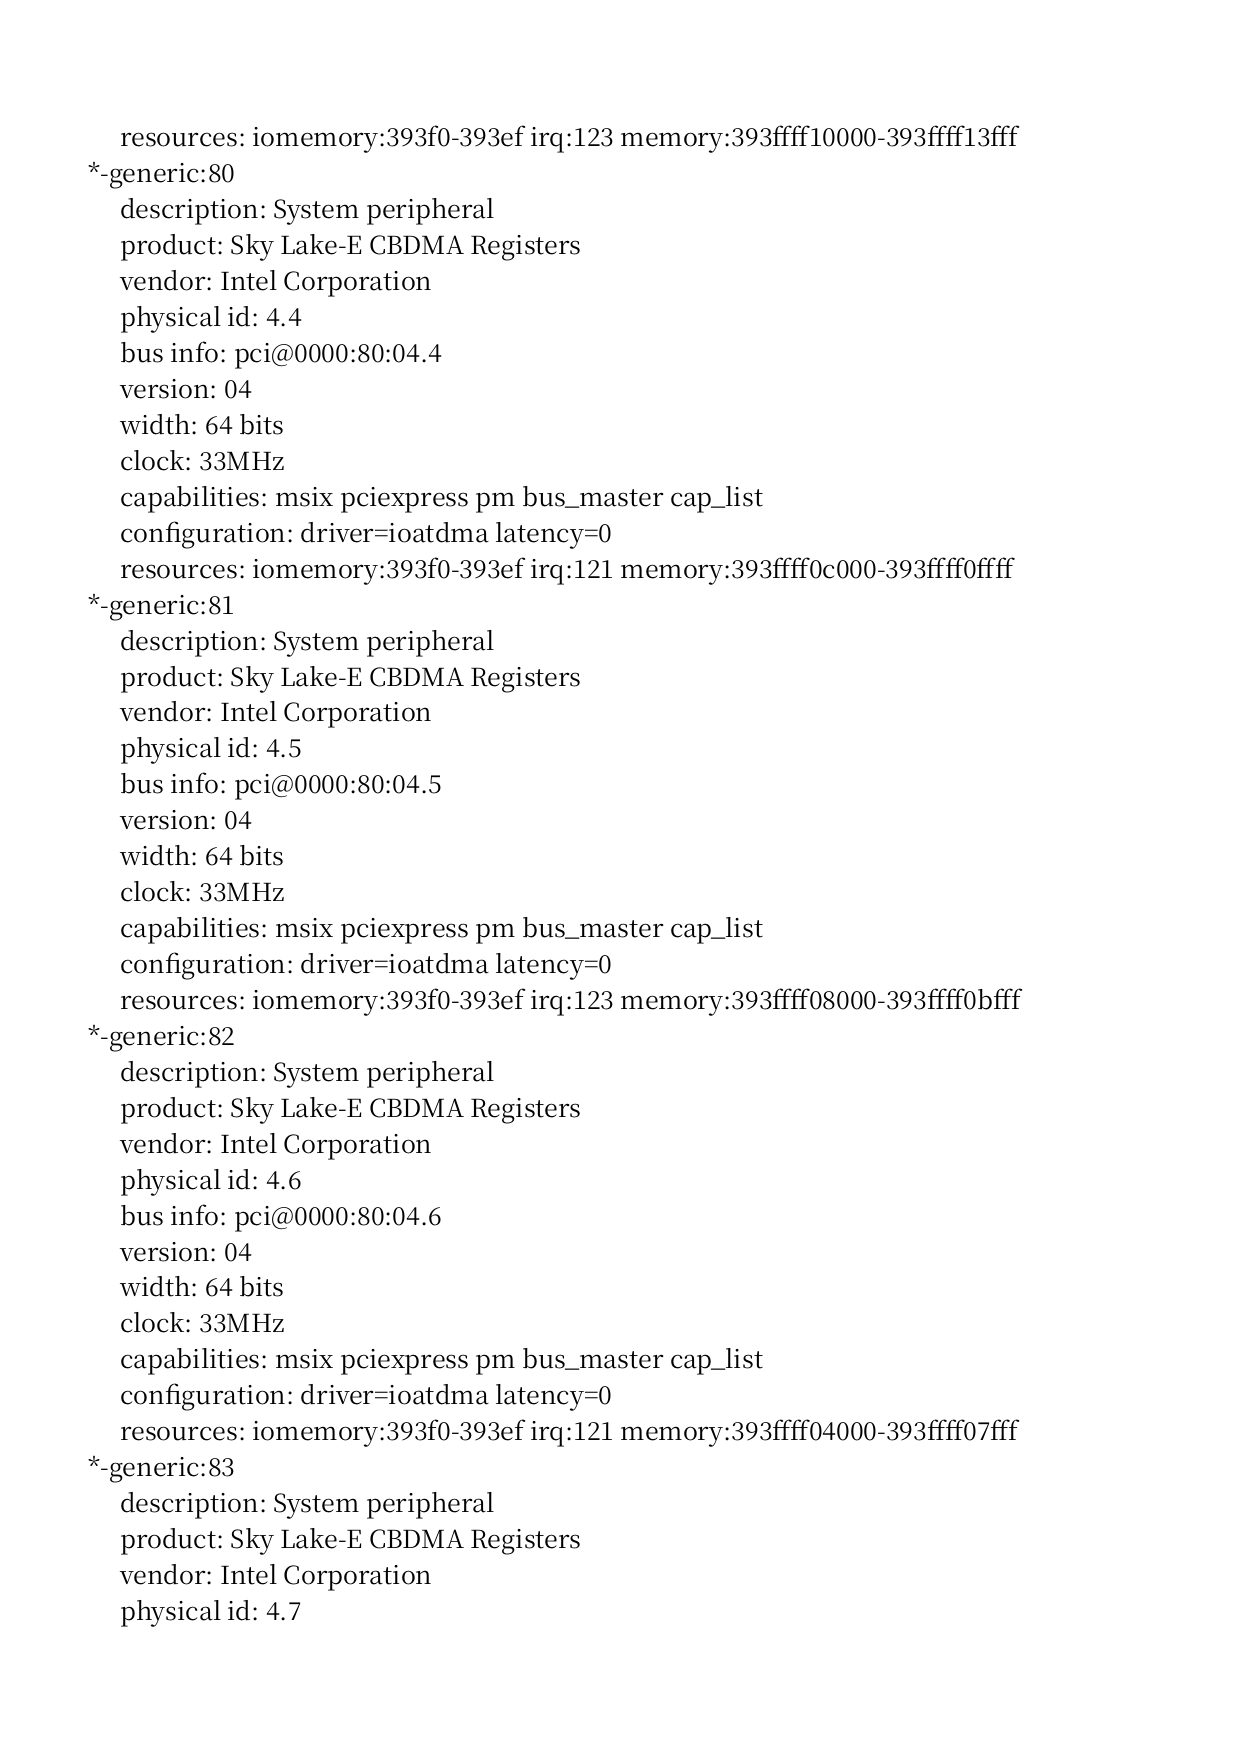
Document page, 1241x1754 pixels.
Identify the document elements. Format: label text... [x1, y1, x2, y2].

text version: 04 [56, 370, 1208, 406]
text description: System peripheral [56, 1052, 1208, 1088]
text clock: 33MHz [56, 442, 1208, 477]
text version: 04 [56, 1232, 1208, 1268]
text description: System peripheral [56, 621, 1208, 657]
text clock: 33MHz [56, 873, 1208, 909]
text *-generic:80 [56, 154, 1208, 190]
text description: System peripheral [56, 190, 1208, 226]
text version: 04 [56, 801, 1208, 837]
text width: 64 bits [56, 837, 1208, 873]
text description: System peripheral [56, 1484, 1208, 1520]
text configuration: driver=ioatdma latency=0 [56, 945, 1208, 981]
text vendor: Intel Corporation [56, 1124, 1208, 1160]
text capabilities: msix pciexpress pm bus_master cap_list [56, 477, 1208, 513]
text bus info: pci@0000:80:04.6 [56, 1196, 1208, 1232]
text resources: iomemory:393f0-393ef irq:121 memory:393ffff04000-393ffff07fff [56, 1412, 1208, 1448]
text capabilities: msix pciexpress pm bus_master cap_list [56, 1340, 1208, 1376]
text capabilities: msix pciexpress pm bus_master cap_list [56, 909, 1208, 945]
text physical id: 4.6 [56, 1160, 1208, 1196]
text width: 64 bits [56, 406, 1208, 442]
text width: 64 bits [56, 1268, 1208, 1304]
text resources: iomemory:393f0-393ef irq:121 memory:393ffff0c000-393ffff0ffff [56, 549, 1208, 585]
text vendor: Intel Corporation [56, 693, 1208, 729]
text physical id: 4.4 [56, 298, 1208, 334]
text bus info: pci@0000:80:04.5 [56, 765, 1208, 801]
text product: Sky Lake-E CBDMA Registers [56, 657, 1208, 693]
text vendor: Intel Corporation [56, 262, 1208, 298]
text clock: 33MHz [56, 1304, 1208, 1340]
text product: Sky Lake-E CBDMA Registers [56, 1520, 1208, 1556]
text resources: iomemory:393f0-393ef irq:123 memory:393ffff10000-393ffff13fff [56, 118, 1208, 154]
text bus info: pci@0000:80:04.4 [56, 334, 1208, 370]
text *-generic:82 [56, 1017, 1208, 1052]
text physical id: 4.5 [56, 729, 1208, 765]
text configuration: driver=ioatdma latency=0 [56, 513, 1208, 549]
text product: Sky Lake-E CBDMA Registers [56, 1088, 1208, 1124]
text resources: iomemory:393f0-393ef irq:123 memory:393ffff08000-393ffff0bfff [56, 981, 1208, 1017]
text *-generic:81 [56, 585, 1208, 621]
text product: Sky Lake-E CBDMA Registers [56, 226, 1208, 262]
text vendor: Intel Corporation [56, 1556, 1208, 1592]
text physical id: 4.7 [56, 1592, 1208, 1627]
text *-generic:83 [56, 1448, 1208, 1484]
text configuration: driver=ioatdma latency=0 [56, 1376, 1208, 1412]
